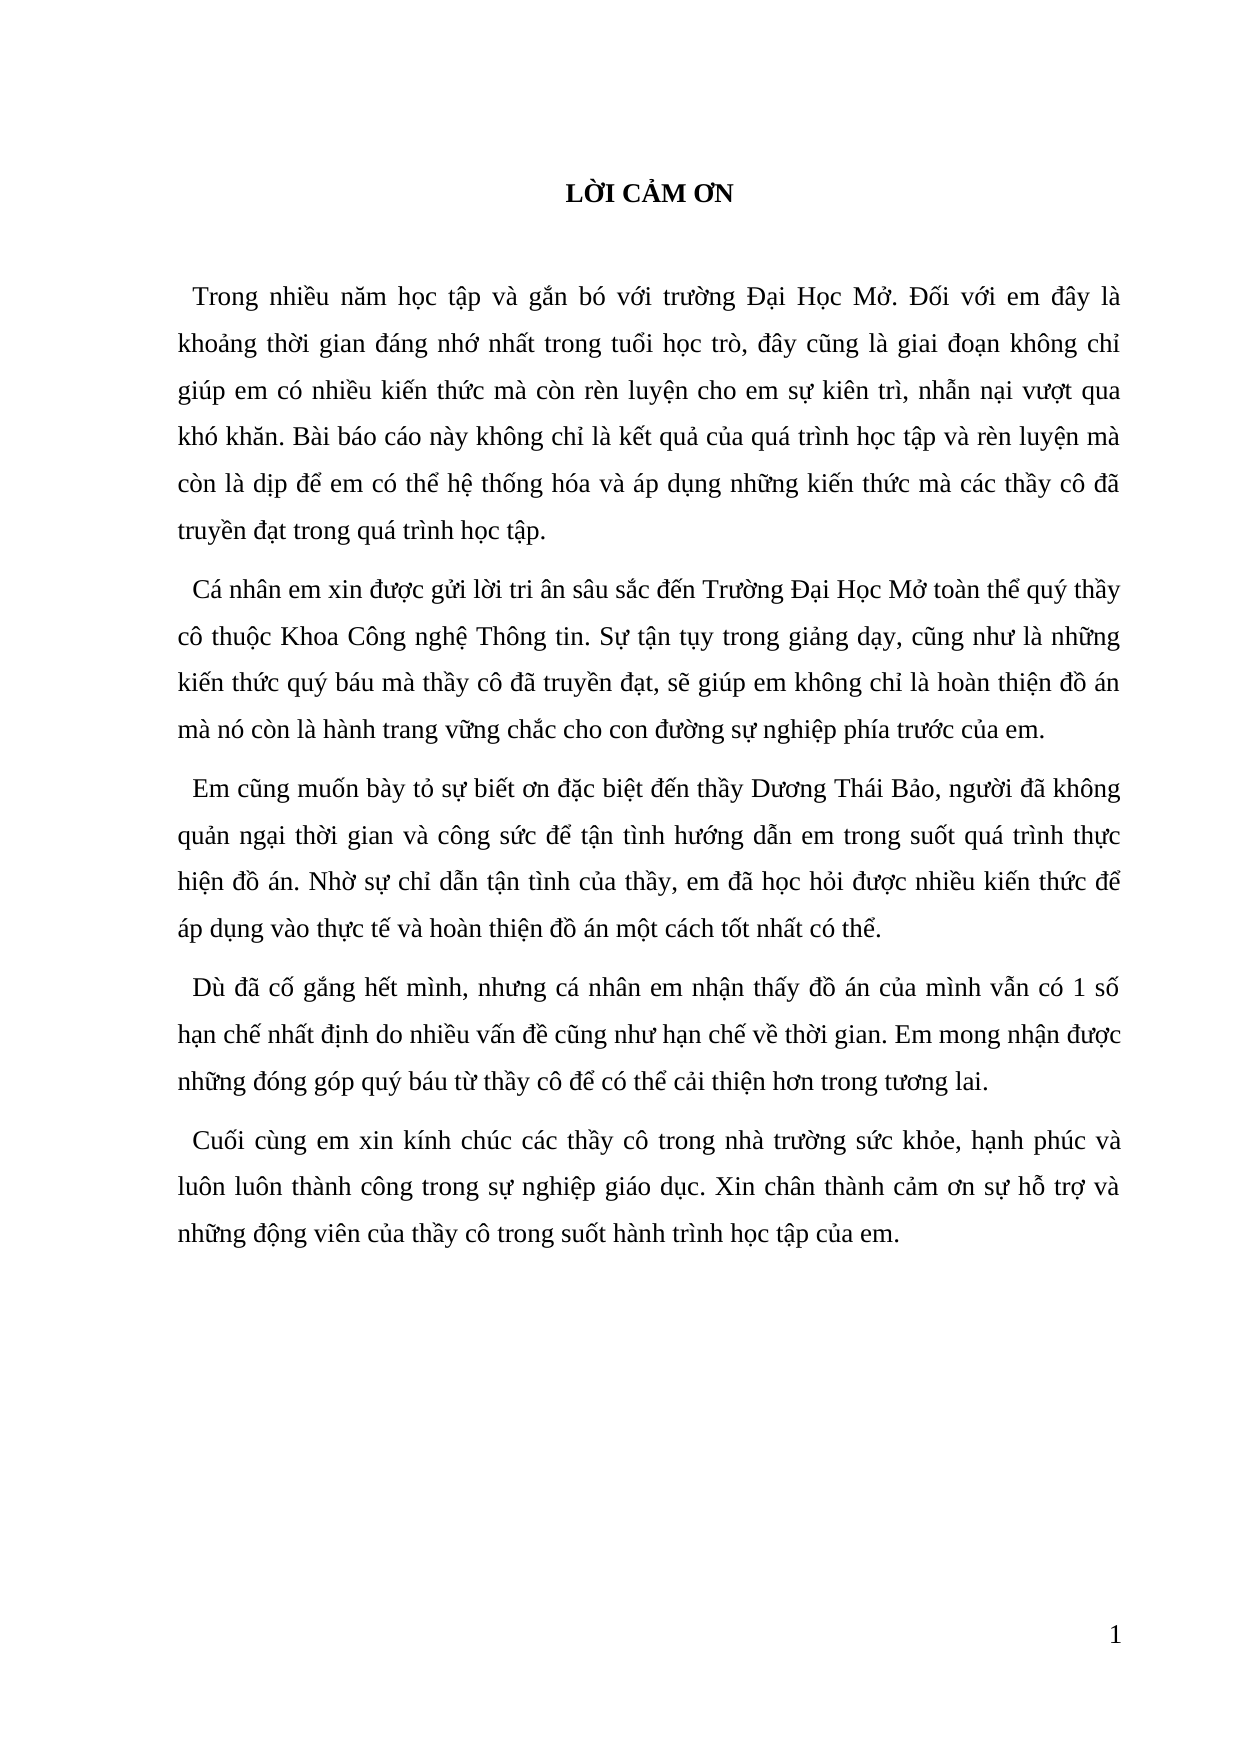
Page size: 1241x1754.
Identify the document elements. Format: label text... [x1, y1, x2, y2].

text Trong nhiều năm học tập và gắn bó với trường Đại Học Mở. Đối với em đây là khoảng thời gian đáng nhớ nhất trong tuổi học trò, đây cũng là giai đoạn không chỉ giúp em có nhiều kiến thức mà còn rèn luyện cho em sự kiên trì, nhẫn nại vượt qua khó khăn. Bài báo cáo này không chỉ là kết quả của quá trình học tập và rèn luyện mà còn là dịp để em có thể hệ thống hóa và áp dụng những kiến thức mà các thầy cô đã truyền đạt trong quá trình học tập. [177, 281, 1122, 545]
text Cuối cùng em xin kính chúc các thầy cô trong nhà trường sức khỏe, hạnh phúc và luôn luôn thành công trong sự nghiệp giáo dục. Xin chân thành cảm ơn sự hỗ trợ và những động viên của thầy cô trong suốt hành trình học tập của em. [177, 1124, 1122, 1248]
text Em cũng muốn bày tỏ sự biết ơn đặc biệt đến thầy Dương Thái Bảo, người đã không quản ngại thời gian và công sức để tận tình hướng dẫn em trong suốt quá trình thực hiện đồ án. Nhờ sự chỉ dẫn tận tình của thầy, em đã học hỏi được nhiều kiến thức để áp dụng vào thực tế và hoàn thiện đồ án một cách tốt nhất có thể. [177, 772, 1122, 943]
text LỜI CẢM ƠN [177, 177, 1122, 208]
text Cá nhân em xin được gửi lời tri ân sâu sắc đến Trường Đại Học Mở toàn thể quý thầy cô thuộc Khoa Công nghệ Thông tin. Sự tận tụy trong giảng dạy, cũng như là những kiến thức quý báu mà thầy cô đã truyền đạt, sẽ giúp em không chỉ là hoàn thiện đồ án mà nó còn là hành trang vững chắc cho con đường sự nghiệp phía trước của em. [177, 573, 1122, 744]
text Dù đã cố gắng hết mình, nhưng cá nhân em nhận thấy đồ án của mình vẫn có 1 số hạn chế nhất định do nhiều vấn đề cũng như hạn chế về thời gian. Em mong nhận được những đóng góp quý báu từ thầy cô để có thể cải thiện hơn trong tương lai. [177, 971, 1122, 1096]
